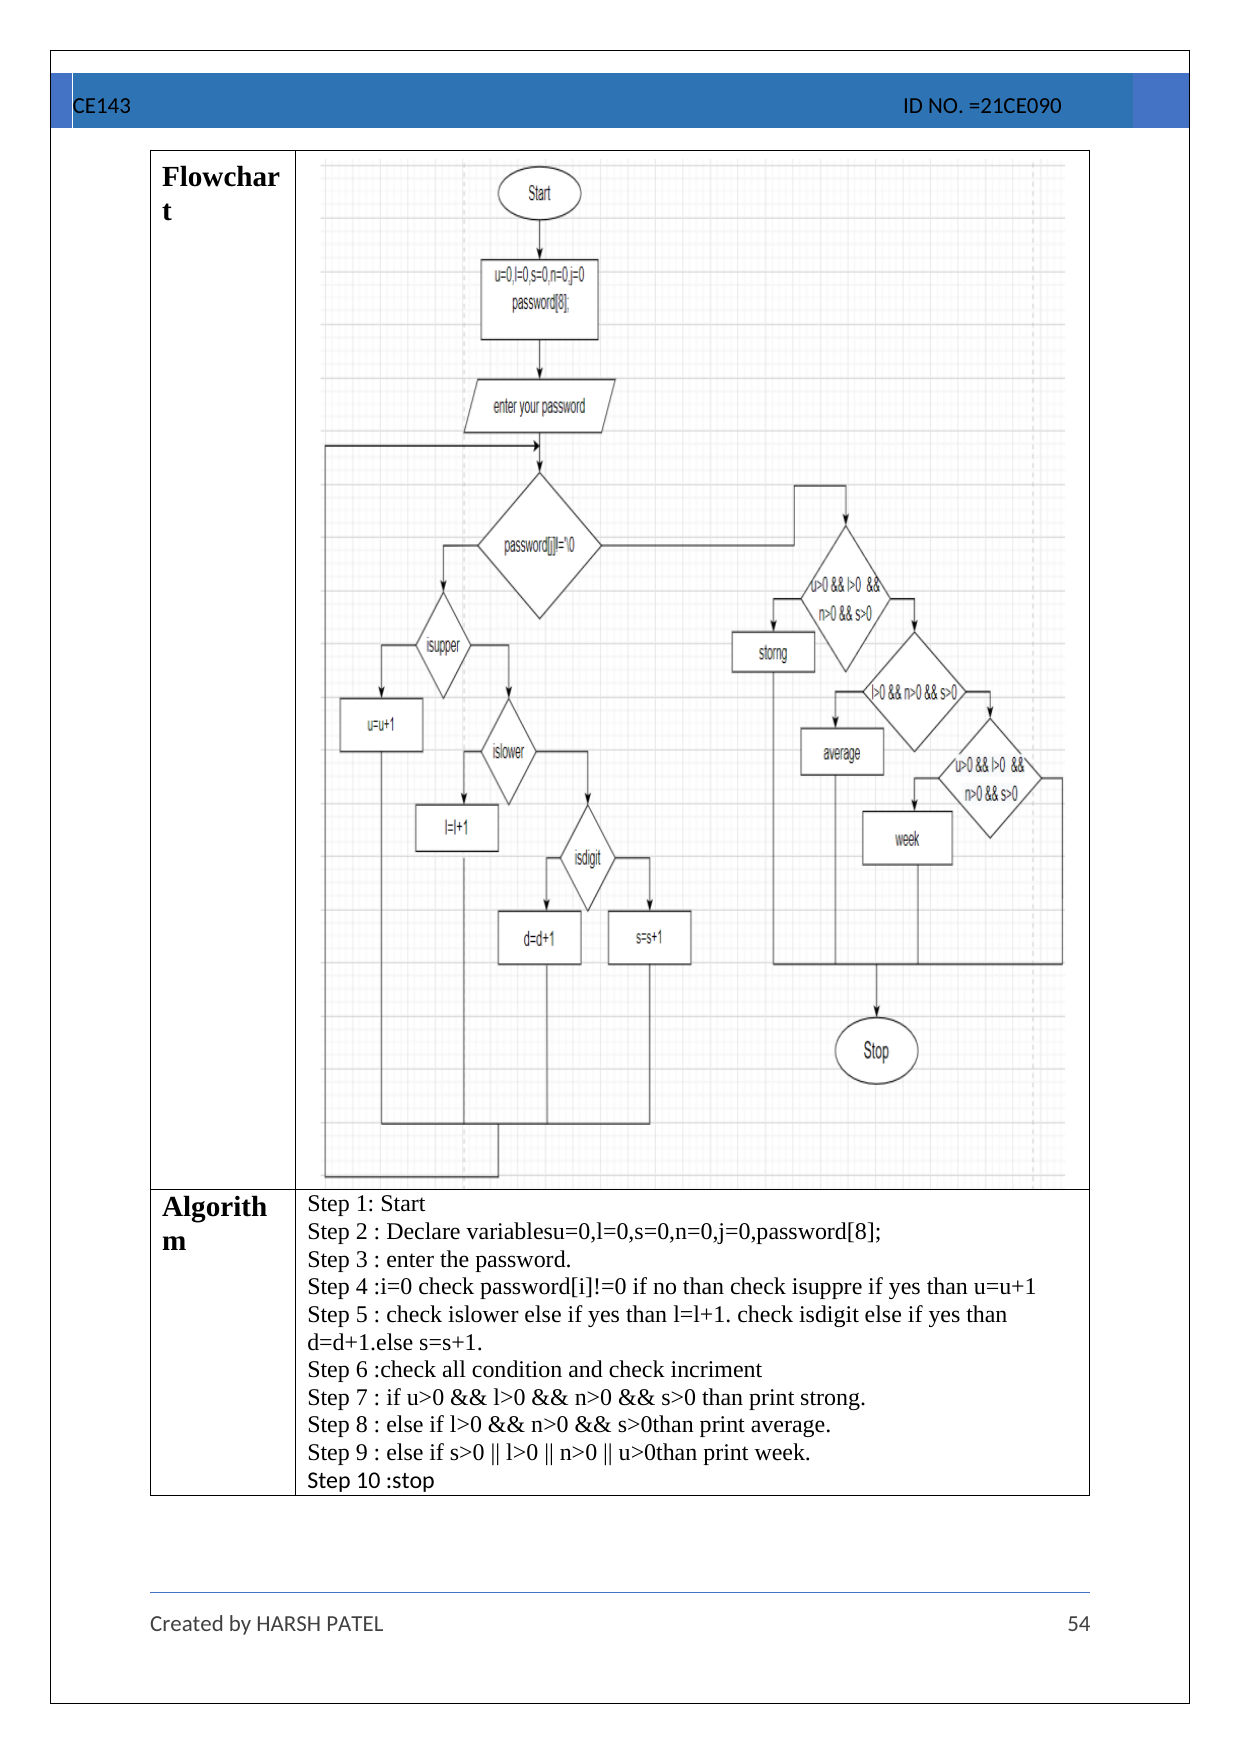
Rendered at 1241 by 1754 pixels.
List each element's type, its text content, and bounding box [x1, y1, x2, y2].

table_cell Flowchart [151, 151, 295, 1188]
table_cell Algorithm [151, 1190, 295, 1495]
table_cell Step 1: Start Step 2 : Declare variablesu=0,l=0,s=0,n=0,j=0,password[8]; Step 3 : enter the password. Step 4 :i=0 check password[i]!=0 if no than check isuppre if yes than u=u+1 Step 5 : check islower else if yes than l=l+1. check isdigit else if yes than d=d+1.else s=s+1. Step 6 :check all condition and check incriment Step 7 : if u>0 && l>0 && n>0 && s>0 than print strong. Step 8 : else if l>0 && n>0 && s>0than print average. Step 9 : else if s>0 || l>0 || n>0 || u>0than print week. Step 10 :stop [296, 1190, 1089, 1495]
table_cell [296, 151, 1089, 1188]
